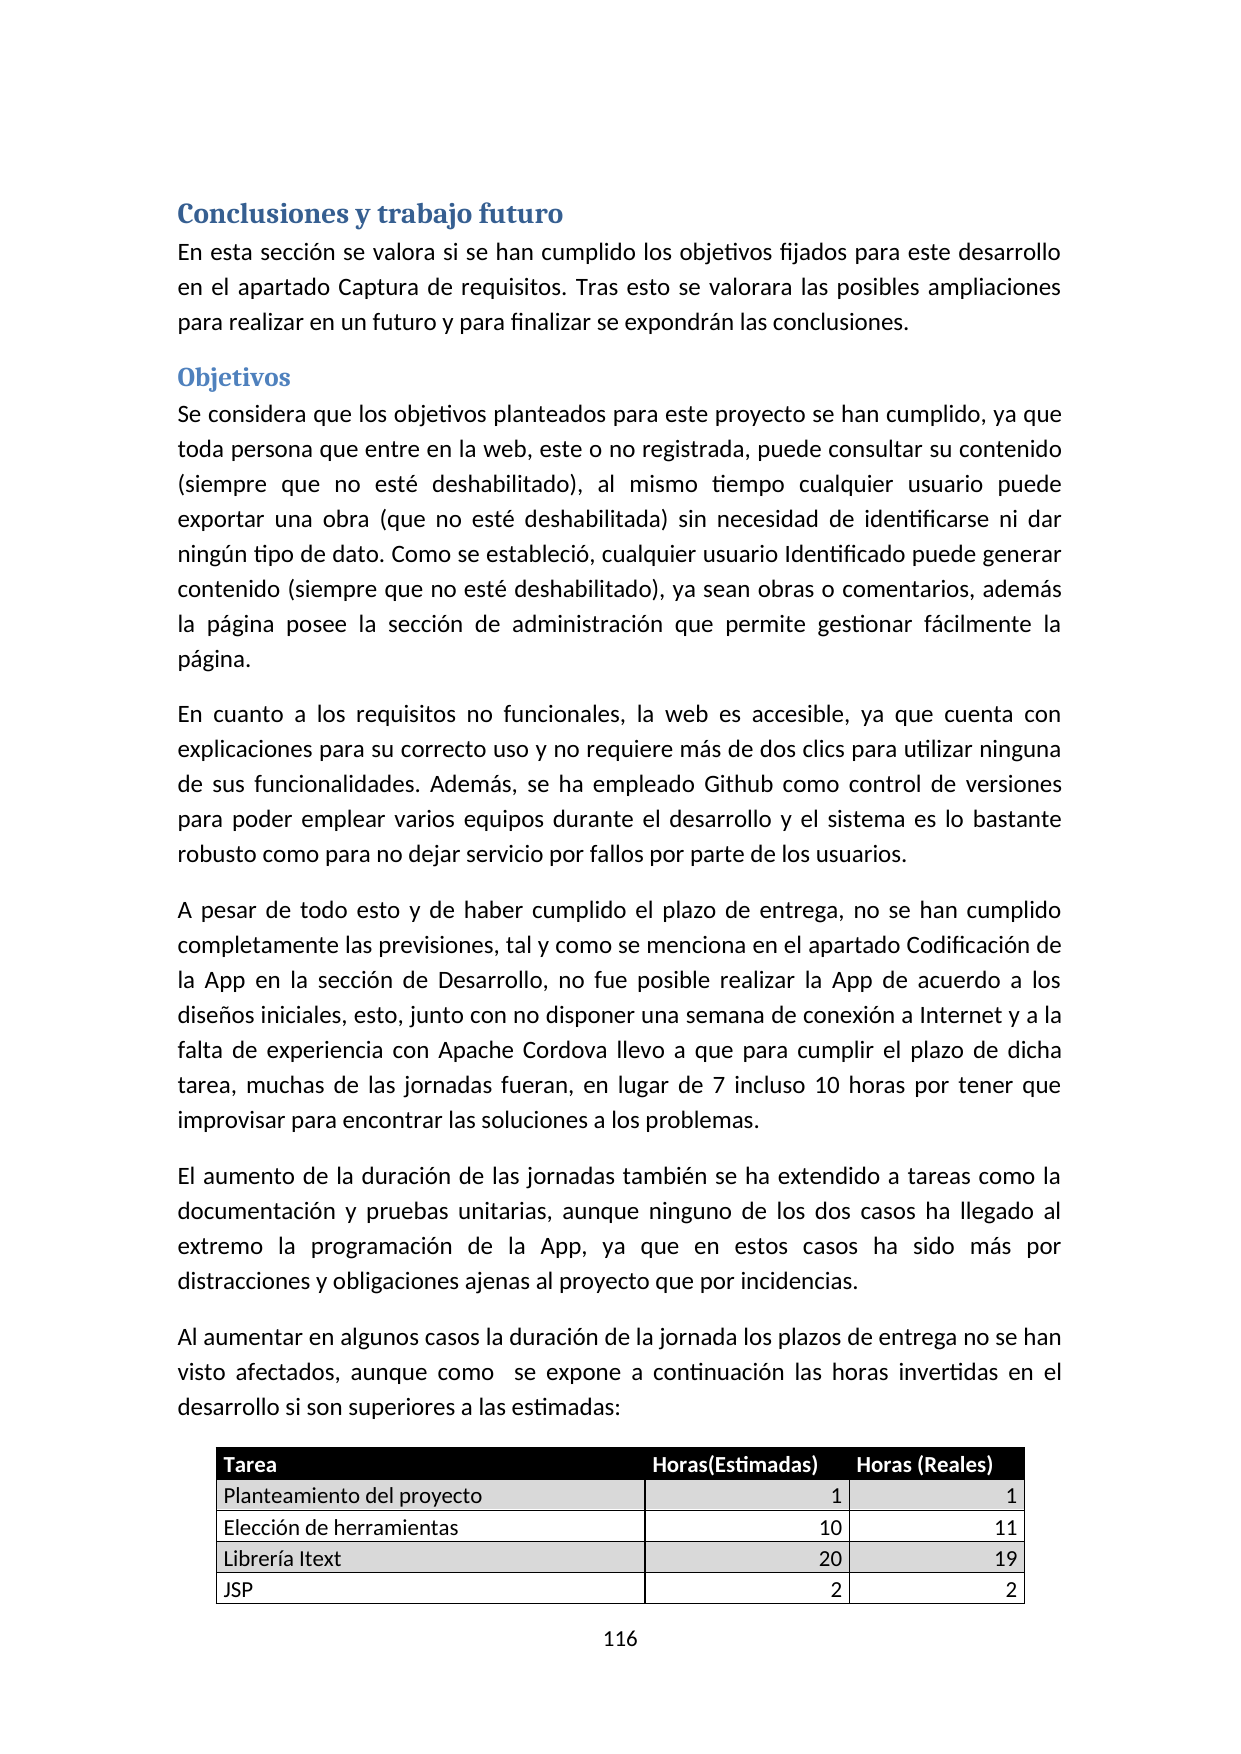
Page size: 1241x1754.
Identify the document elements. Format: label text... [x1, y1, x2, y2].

table_cell Planteamiento del proyecto [217, 1480, 644, 1509]
table_cell 1 [646, 1480, 849, 1509]
table_header Tarea [217, 1449, 644, 1478]
table_header Horas(Estimadas) [646, 1449, 849, 1478]
text En esta sección se valora si se han cumplido los objetivos fijados para este desarrollo en el apartado Captura de requisitos. Tras esto se valorara las posibles ampliaciones para realizar en un futuro y para finalizar se expondrán las conclusiones. [177, 236, 1063, 337]
text Se considera que los objetivos planteados para este proyecto se han cumplido, ya que toda persona que entre en la web, este o no registrada, puede consultar su contenido (siempre que no esté deshabilitado), al mismo tiempo cualquier usuario puede exportar una obra (que no esté deshabilitada) sin necesidad de identificarse ni dar ningún tipo de dato. Como se estableció, cualquier usuario Identificado puede generar contenido (siempre que no esté deshabilitado), ya sean obras o comentarios, además la página posee la sección de administración que permite gestionar fácilmente la página. [177, 398, 1063, 673]
table_cell JSP [217, 1573, 644, 1603]
table_cell Librería Itext [217, 1542, 644, 1572]
table_cell Elección de herramientas [217, 1511, 644, 1541]
subtitle Conclusiones y trabajo futuro [177, 198, 1063, 231]
text En cuanto a los requisitos no funcionales, la web es accesible, ya que cuenta con explicaciones para su correcto uso y no requiere más de dos clics para utilizar ninguna de sus funcionalidades. Además, se ha empleado Github como control de versiones para poder emplear varios equipos durante el desarrollo y el sistema es lo bastante robusto como para no dejar servicio por fallos por parte de los usuarios. [177, 699, 1063, 869]
table_header Horas (Reales) [850, 1449, 1024, 1478]
text Al aumentar en algunos casos la duración de la jornada los plazos de entrega no se han visto afectados, aunque como se expone a continuación las horas invertidas en el desarrollo si son superiores a las estimadas: [177, 1321, 1063, 1422]
text El aumento de la duración de las jornadas también se ha extendido a tareas como la documentación y pruebas unitarias, aunque ninguno de los dos casos ha llegado al extremo la programación de la App, ya que en estos casos ha sido más por distracciones y obligaciones ajenas al proyecto que por incidencias. [177, 1160, 1063, 1296]
table_cell 2 [646, 1573, 849, 1603]
table_cell 10 [646, 1511, 849, 1541]
table_cell 1 [850, 1480, 1024, 1509]
table_cell 2 [850, 1573, 1024, 1603]
table_cell 20 [646, 1542, 849, 1572]
subtitle Objetivos [177, 362, 1063, 393]
text A pesar de todo esto y de haber cumplido el plazo de entrega, no se han cumplido completamente las previsiones, tal y como se menciona en el apartado Codificación de la App en la sección de Desarrollo, no fue posible realizar la App de acuerdo a los diseños iniciales, esto, junto con no disponer una semana de conexión a Internet y a la falta de experiencia con Apache Cordova llevo a que para cumplir el plazo de dicha tarea, muchas de las jornadas fueran, en lugar de 7 incluso 10 horas por tener que improvisar para encontrar las soluciones a los problemas. [177, 894, 1063, 1135]
table_cell 11 [850, 1511, 1024, 1541]
table_cell 19 [850, 1542, 1024, 1572]
